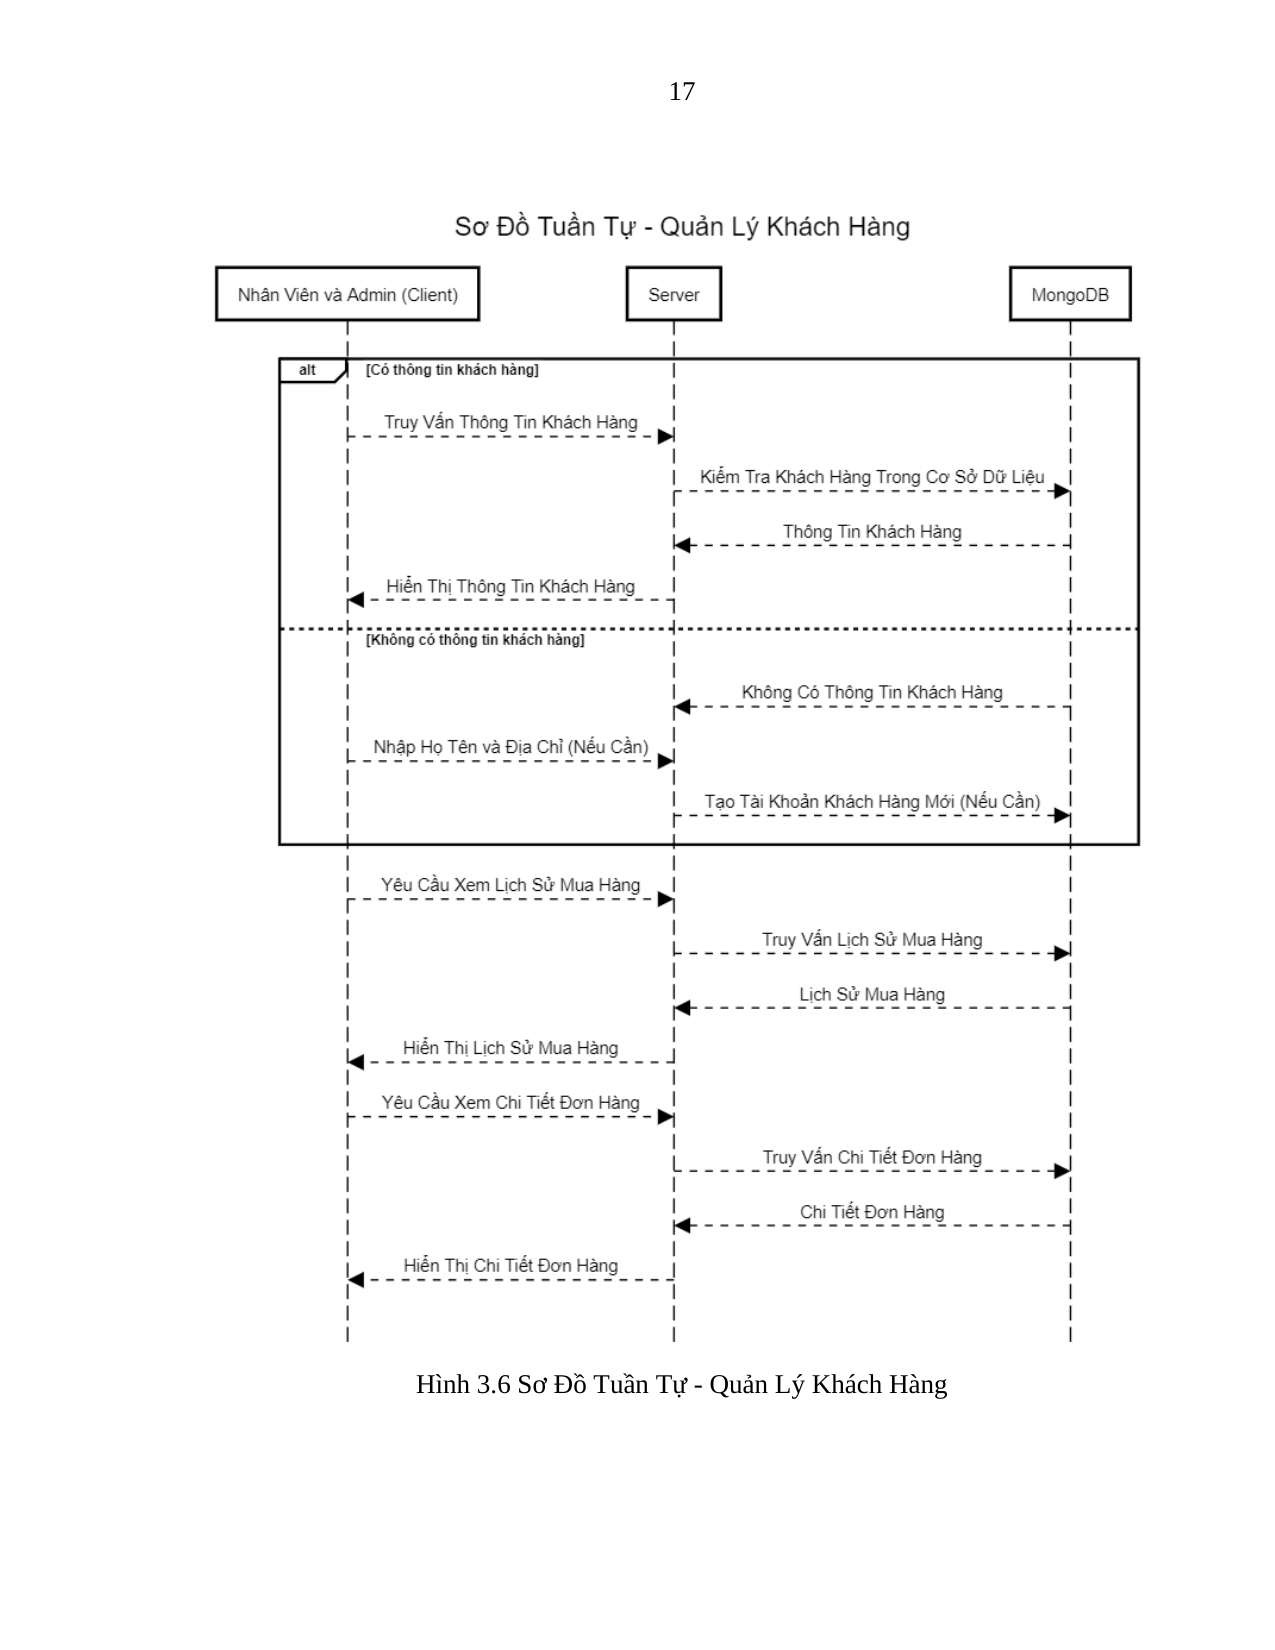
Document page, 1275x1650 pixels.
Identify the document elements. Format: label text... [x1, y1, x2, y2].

picture [207, 206, 1157, 1348]
